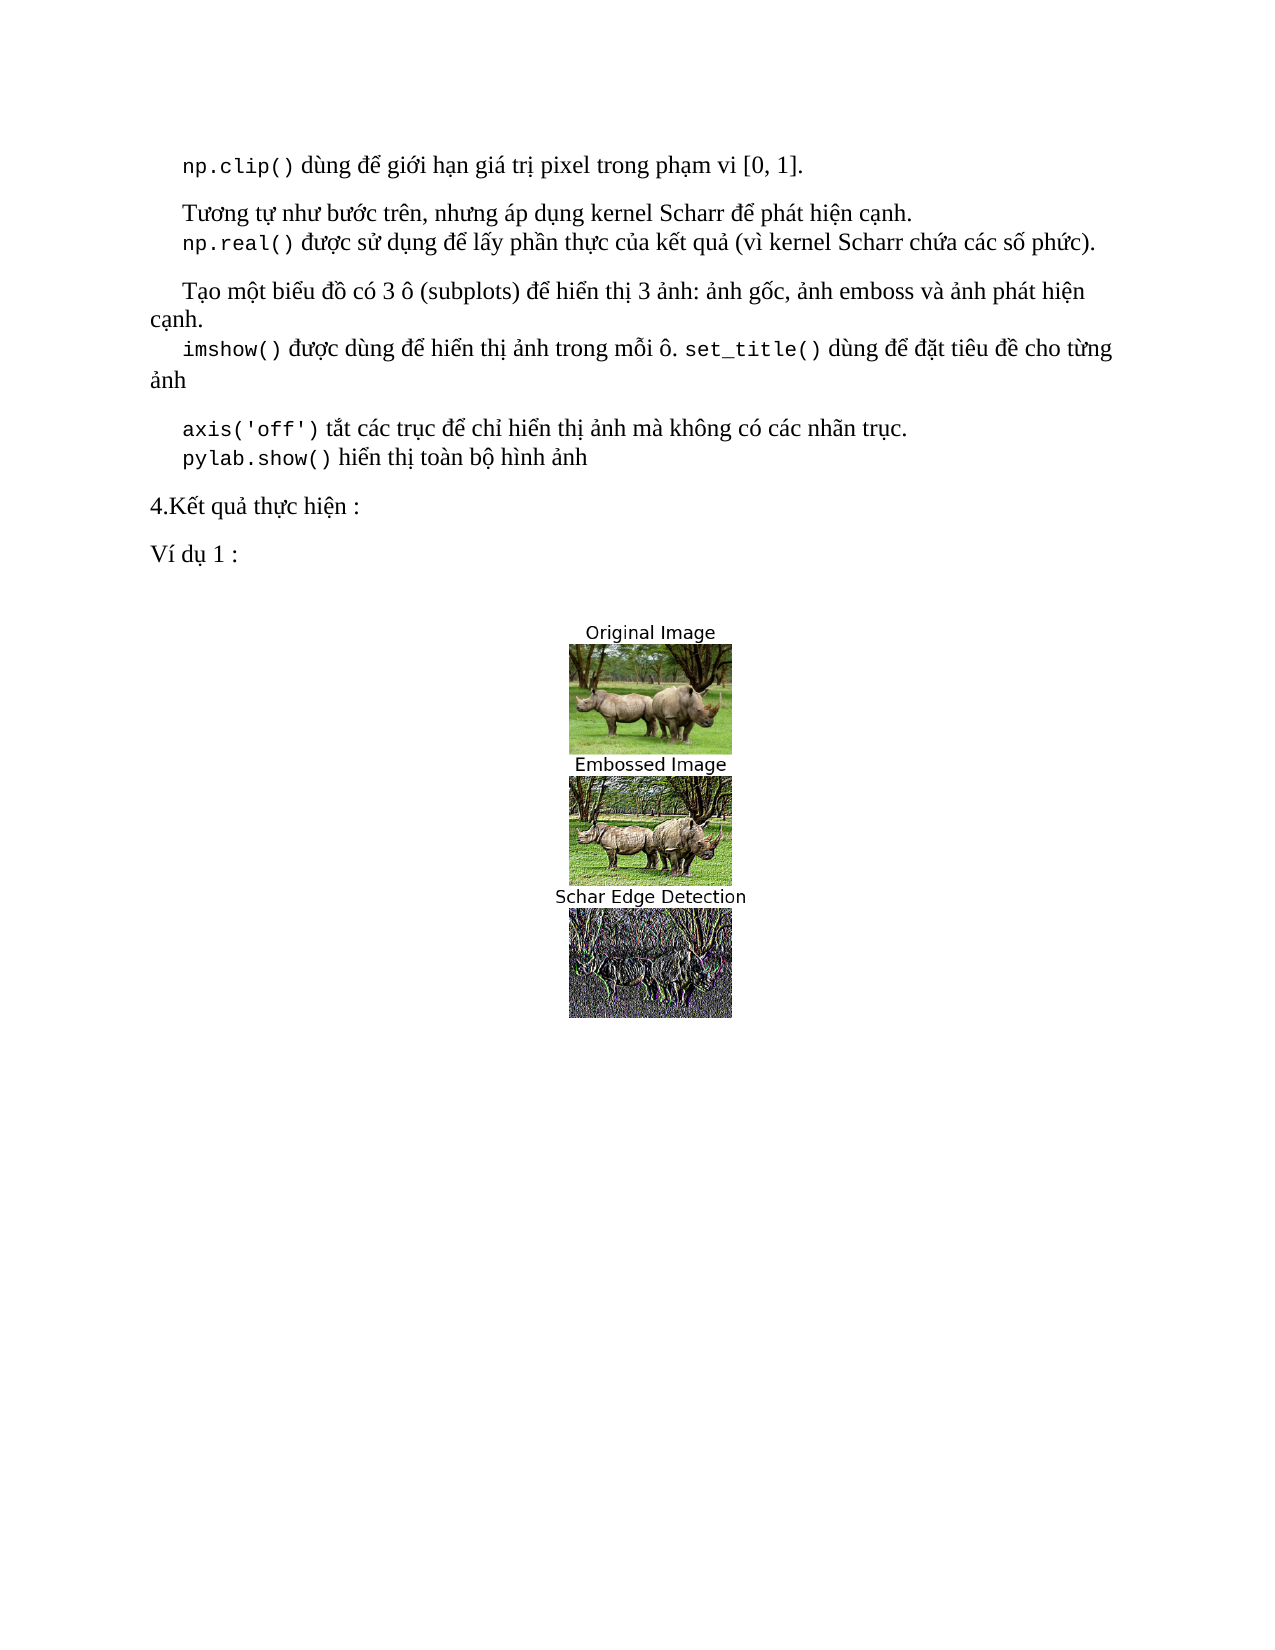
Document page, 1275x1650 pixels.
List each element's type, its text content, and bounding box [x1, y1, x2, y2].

picture [150, 586, 1125, 1071]
text  imshow() được dùng để hiển thị ảnh trong mỗi ô. set_title() dùng để đặt tiêu đề cho từng ảnh [150, 333, 1125, 394]
text  Tạo một biểu đồ có 3 ô (subplots) để hiển thị 3 ảnh: ảnh gốc, ảnh emboss và ảnh phát hiện cạnh. [150, 276, 1125, 333]
text 4.Kết quả thực hiện : [150, 491, 1125, 520]
text Ví dụ 1 : [150, 539, 1125, 567]
text  Tương tự như bước trên, nhưng áp dụng kernel Scharr để phát hiện cạnh. [150, 198, 1125, 227]
text  np.real() được sử dụng để lấy phần thực của kết quả (vì kernel Scharr chứa các số phức). [150, 227, 1125, 257]
text  np.clip() dùng để giới hạn giá trị pixel trong phạm vi [0, 1]. [150, 150, 1125, 179]
text  pylab.show() hiển thị toàn bộ hình ảnh [150, 442, 1125, 472]
text  axis('off') tắt các trục để chỉ hiển thị ảnh mà không có các nhãn trục. [150, 413, 1125, 442]
